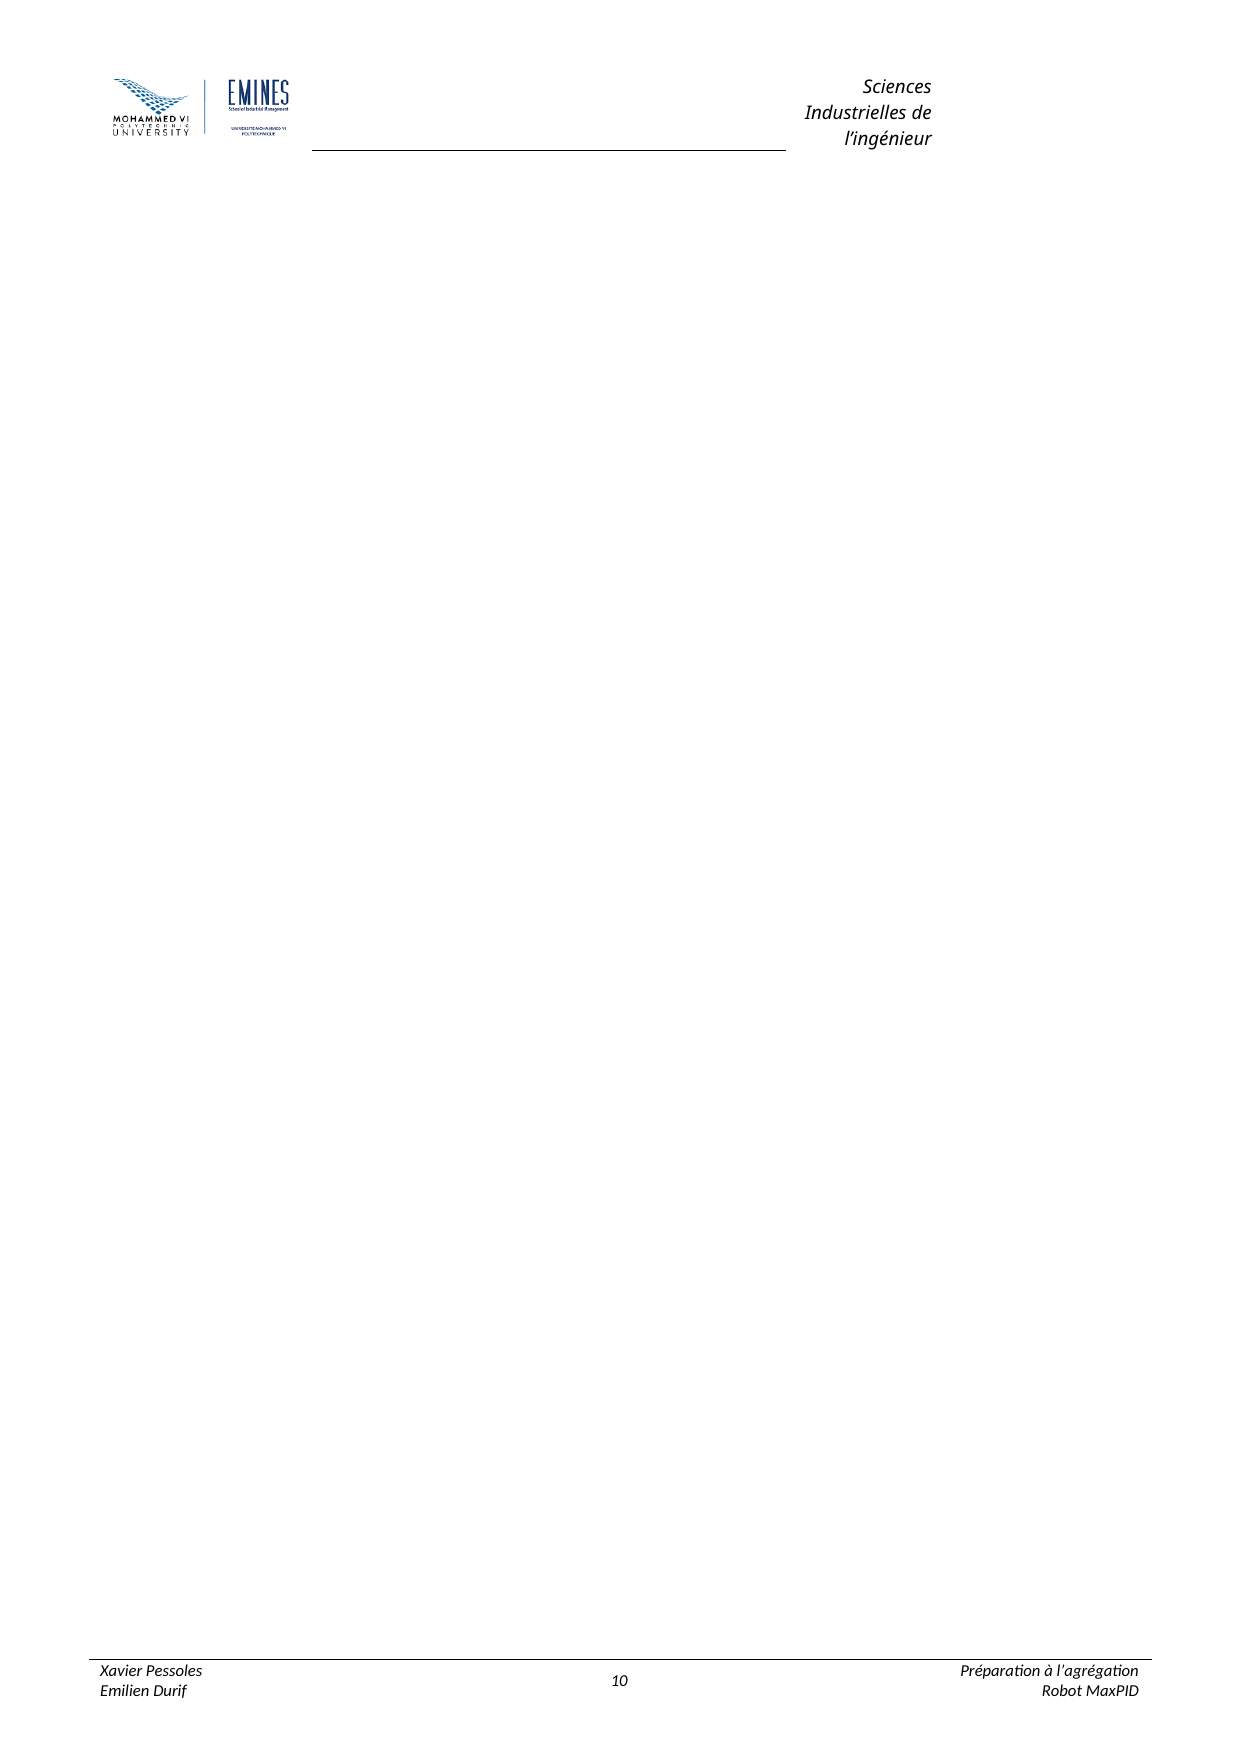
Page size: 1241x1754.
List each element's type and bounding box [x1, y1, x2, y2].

picture [100, 73, 301, 138]
